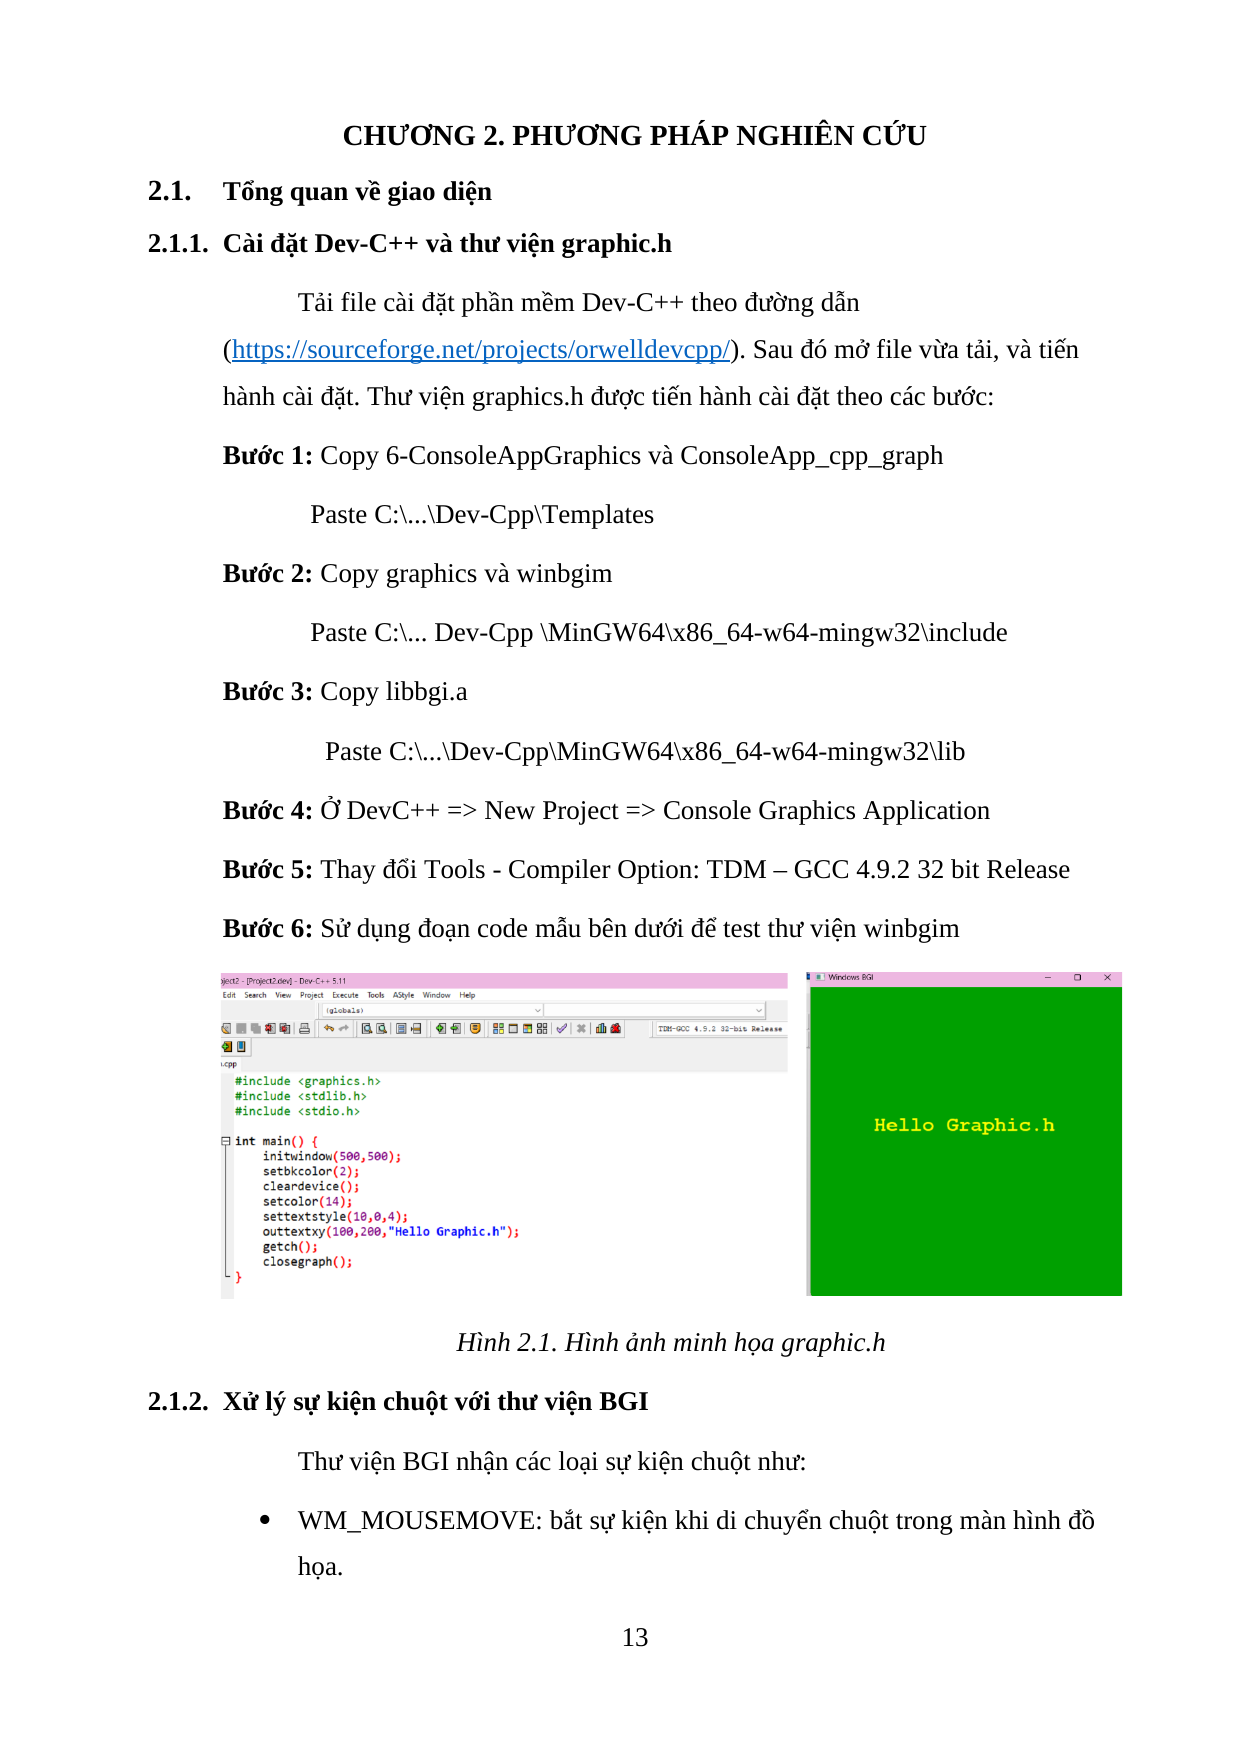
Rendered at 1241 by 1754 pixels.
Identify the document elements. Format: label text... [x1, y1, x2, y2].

text Bước 4: Ở DevC++ => New Project => Console Graphics Application [148, 794, 1122, 825]
text Bước 3: Copy libbgi.a [148, 675, 1122, 707]
picture [220, 973, 788, 1299]
text Bước 1: Copy 6-ConsoleAppGraphics và ConsoleApp_cpp_graph [148, 439, 1122, 470]
subtitle CHƯƠNG 2. PHƯƠNG PHÁP NGHIÊN CỨU [148, 118, 1122, 152]
text Bước 5: Thay đổi Tools - Compiler Option: TDM – GCC 4.9.2 32 bit Release [148, 853, 1122, 884]
picture [806, 972, 1123, 1296]
subtitle 2.1.1. Cài đặt Dev-C++ và thư viện graphic.h [148, 227, 1122, 258]
text Tải file cài đặt phần mềm Dev-C++ theo đường dẫn (https://sourceforge.net/projects/orwelldevcpp/). Sau đó mở file vừa tải, và tiến hành cài đặt. Thư viện graphics.h được tiến hành cài đặt theo các bước: [223, 286, 1122, 411]
text Paste C:\...\Dev-Cpp\Templates [266, 498, 1122, 529]
text Hình 2.1. Hình ảnh minh họa graphic.h [223, 1326, 1122, 1357]
subtitle 2.1. Tổng quan về giao diện [148, 173, 1122, 206]
list WM_MOUSEMOVE: bắt sự kiện khi di chuyển chuột trong màn hình đồ họa. [260, 1504, 1122, 1582]
text Paste C:\...\Dev-Cpp\MinGW64\x86_64-w64-mingw32\lib [266, 734, 1122, 766]
text Paste C:\... Dev-Cpp \MinGW64\x86_64-w64-mingw32\include [266, 616, 1122, 647]
text Thư viện BGI nhận các loại sự kiện chuột như: [148, 1444, 1122, 1476]
subtitle 2.1.2. Xử lý sự kiện chuột với thư viện BGI [148, 1385, 1122, 1417]
text Bước 6: Sử dụng đoạn code mẫu bên dưới để test thư viện winbgim [148, 912, 1122, 943]
text Bước 2: Copy graphics và winbgim [148, 557, 1122, 588]
